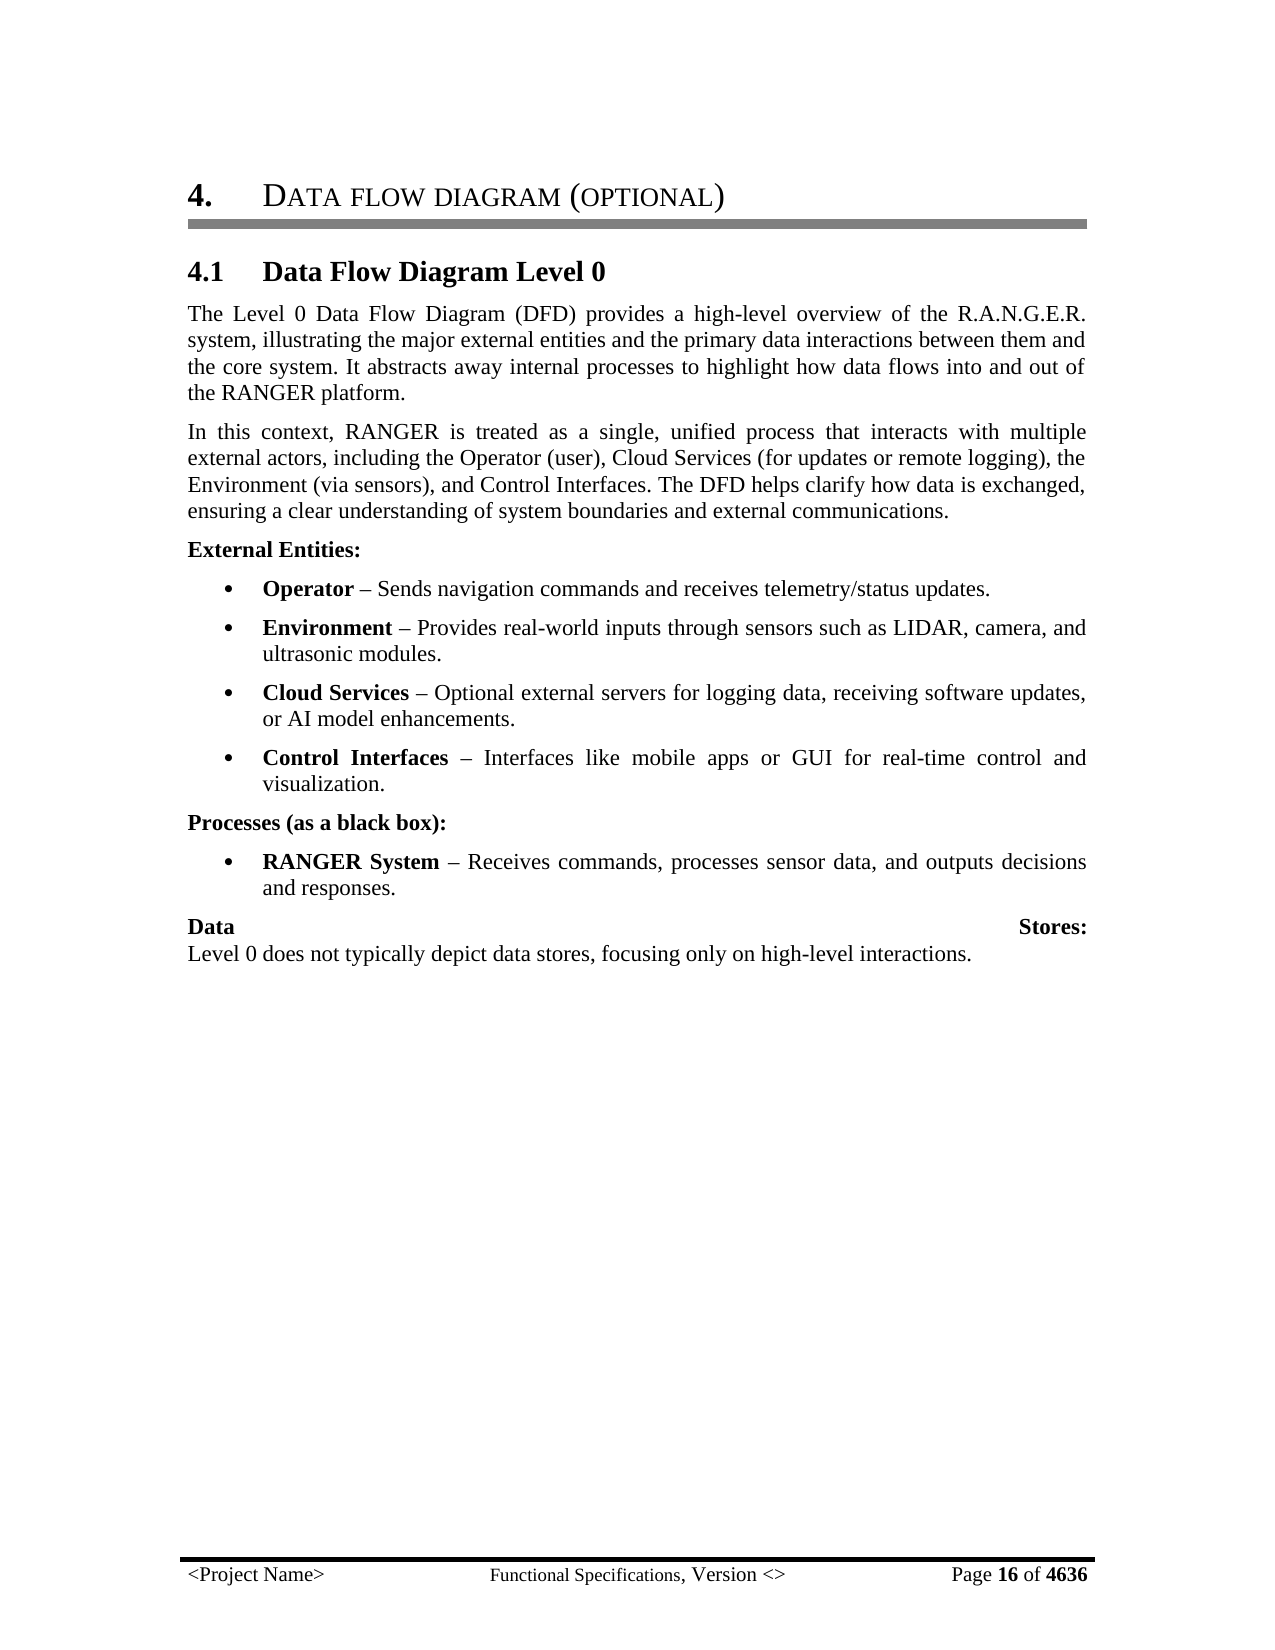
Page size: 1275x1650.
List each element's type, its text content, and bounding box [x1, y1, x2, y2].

text External Entities: [187, 536, 1087, 562]
text Data Stores: Level 0 does not typically depict data stores, focusing only on high-level interactions. [187, 913, 1087, 966]
list Operator – Sends navigation commands and receives telemetry/status updates. [225, 575, 1087, 601]
text The Level 0 Data Flow Diagram (DFD) provides a high-level overview of the R.A.N.G.E.R. system, illustrating the major external entities and the primary data interactions between them and the core system. It abstracts away internal processes to highlight how data flows into and out of the RANGER platform. [187, 300, 1087, 405]
subtitle Data flow diagram (optional) [187, 175, 1087, 229]
list RANGER System – Receives commands, processes sensor data, and outputs decisions and responses. [225, 848, 1087, 901]
text Processes (as a black box): [187, 809, 1087, 836]
list Environment – Provides real-world inputs through sensors such as LIDAR, camera, and ultrasonic modules. [225, 613, 1087, 666]
subtitle Data Flow Diagram Level 0 [187, 254, 1087, 287]
text In this context, RANGER is treated as a single, unified process that interacts with multiple external actors, including the Operator (user), Cloud Services (for updates or remote logging), the Environment (via sensors), and Control Interfaces. The DFD helps clarify how data is exchanged, ensuring a clear understanding of system boundaries and external communications. [187, 418, 1087, 523]
list Cloud Services – Optional external servers for logging data, receiving software updates, or AI model enhancements. [225, 679, 1087, 731]
list Control Interfaces – Interfaces like mobile apps or GUI for real-time control and visualization. [225, 744, 1087, 797]
